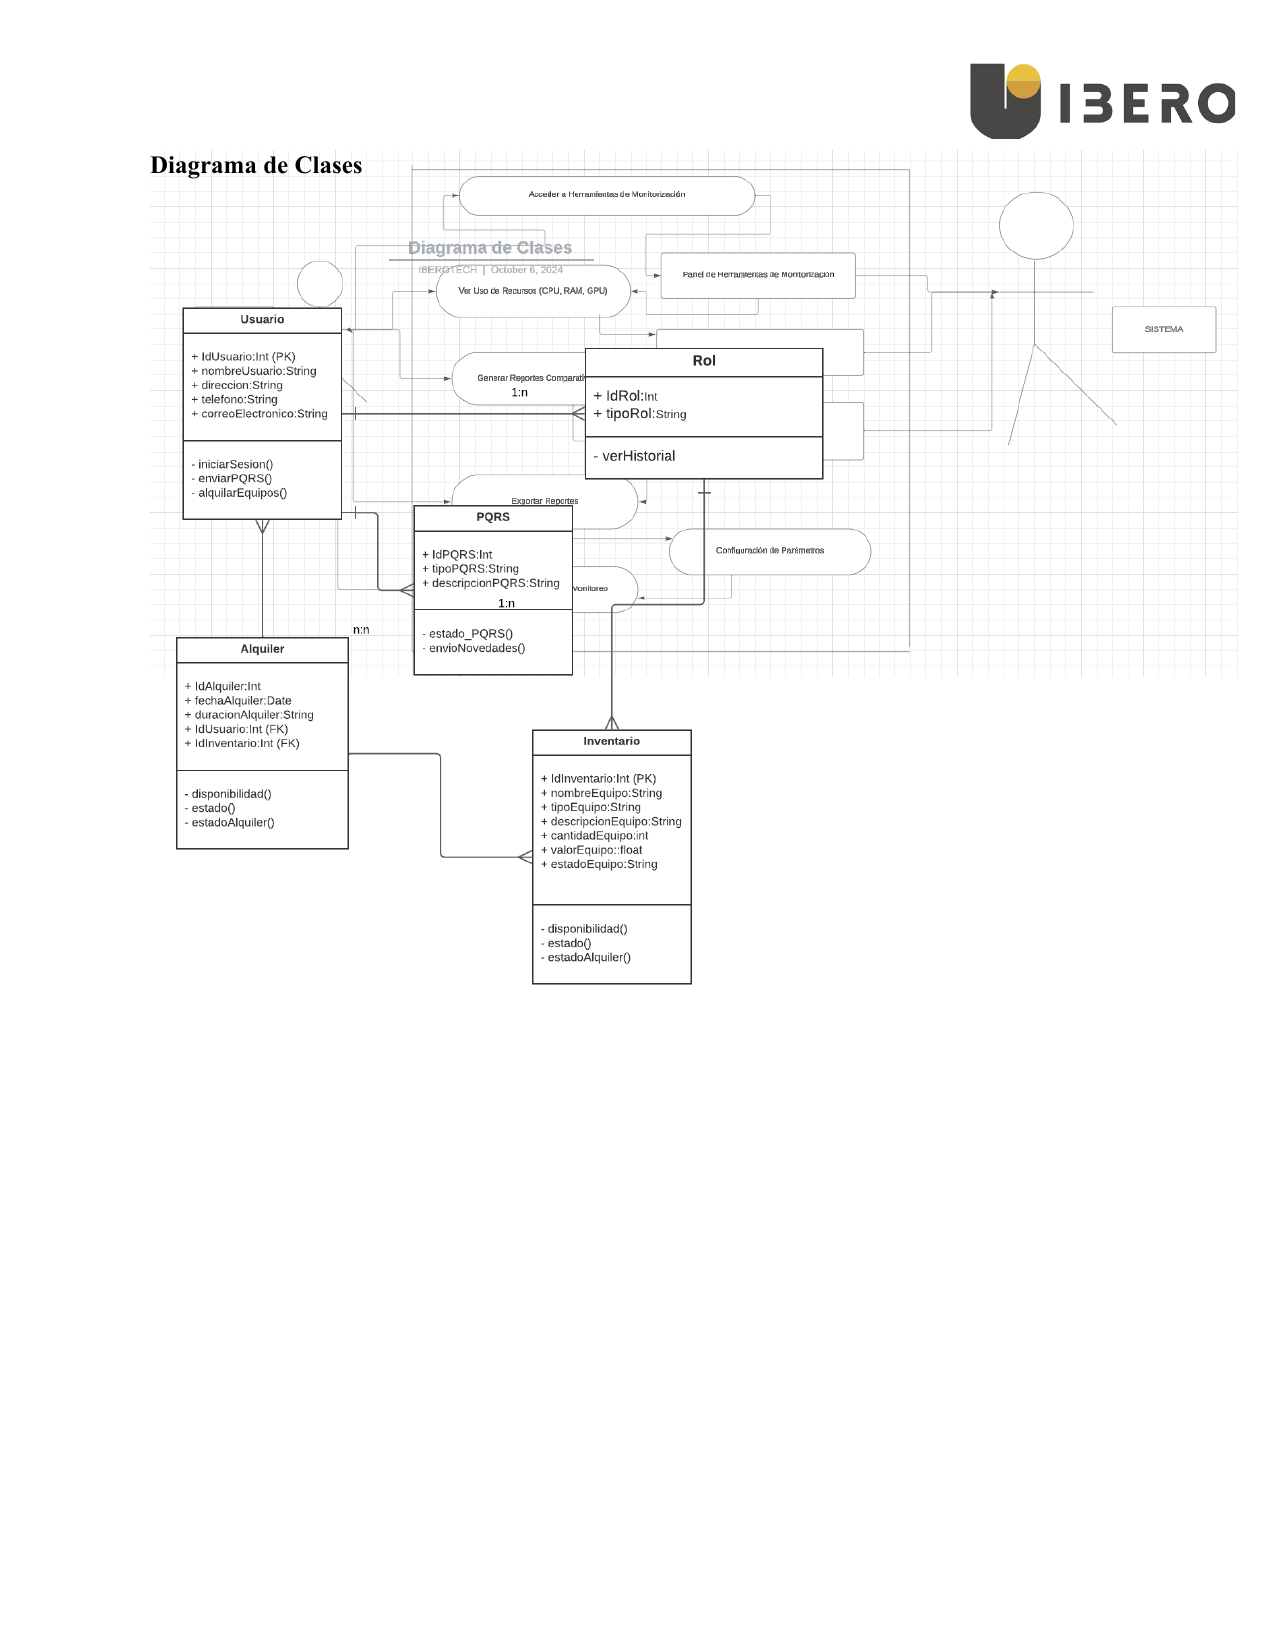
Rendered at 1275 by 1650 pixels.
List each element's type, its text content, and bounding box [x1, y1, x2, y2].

text Diagrama de Clases [150, 150, 1125, 179]
picture [150, 150, 1239, 1010]
picture [970, 63, 1236, 139]
